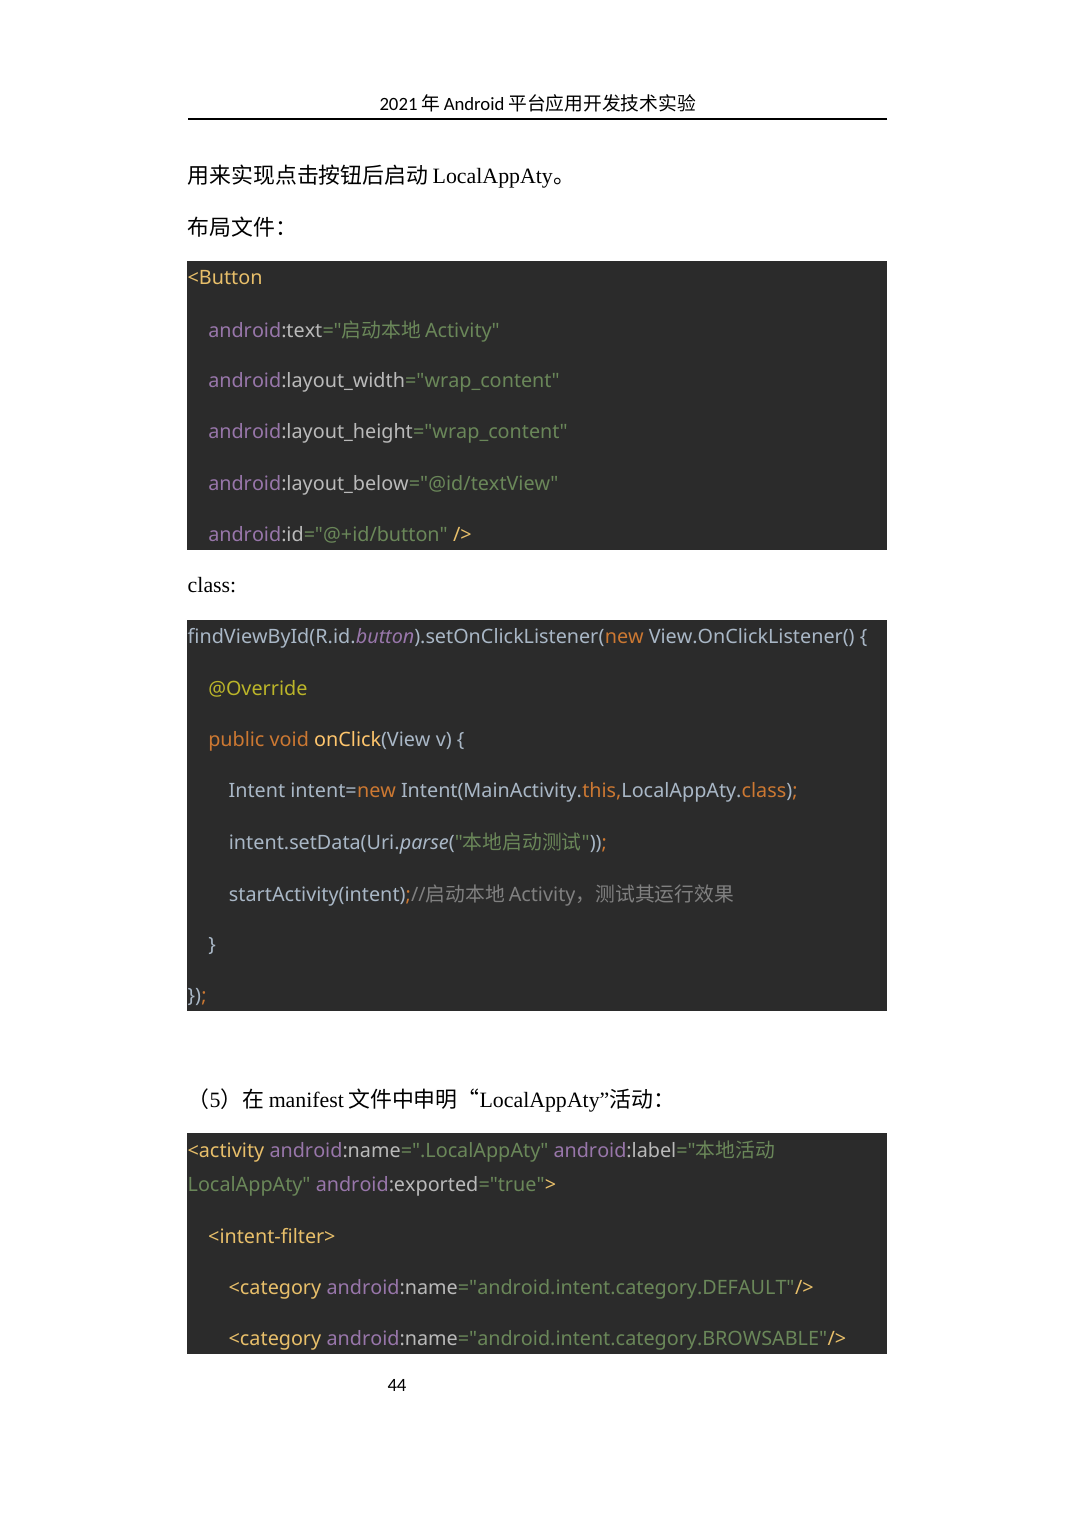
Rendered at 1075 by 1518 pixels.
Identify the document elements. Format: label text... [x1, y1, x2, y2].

text <category android:name="android.intent.category.DEFAULT"/> [187, 1271, 887, 1303]
text <Button [187, 261, 887, 293]
text } [187, 928, 887, 960]
text intent.setData(Uri.parse("本地启动测试")); [187, 825, 887, 857]
text findViewById(R.id.button).setOnClickListener(new View.OnClickListener() { [187, 620, 887, 652]
list 布局文件： [187, 209, 887, 242]
text android:layout_height="wrap_content" [187, 415, 887, 447]
text startActivity(intent);//启动本地Activity，测试其运行效果 [187, 876, 887, 909]
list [187, 158, 887, 190]
text @Override [187, 671, 887, 703]
list 在manifest文件中申明“LocalAppAty”活动： [187, 1081, 887, 1114]
text <category android:name="android.intent.category.BROWSABLE"/> [187, 1322, 887, 1354]
text android:text="启动本地Activity" [187, 312, 887, 345]
list class: [187, 569, 887, 601]
text android:layout_below="@id/textView" [187, 466, 887, 499]
text android:layout_width="wrap_content" [187, 364, 887, 396]
text <activity android:name=".LocalAppAty" android:label="本地活动LocalAppAty" android:exported="true"> [187, 1133, 887, 1201]
text <intent-filter> [187, 1219, 887, 1252]
text Intent intent=new Intent(MainActivity.this,LocalAppAty.class); [187, 773, 887, 806]
text public void onClick(View v) { [187, 722, 887, 755]
text }); [187, 979, 887, 1011]
text android:id="@+id/button" /> [187, 517, 887, 550]
